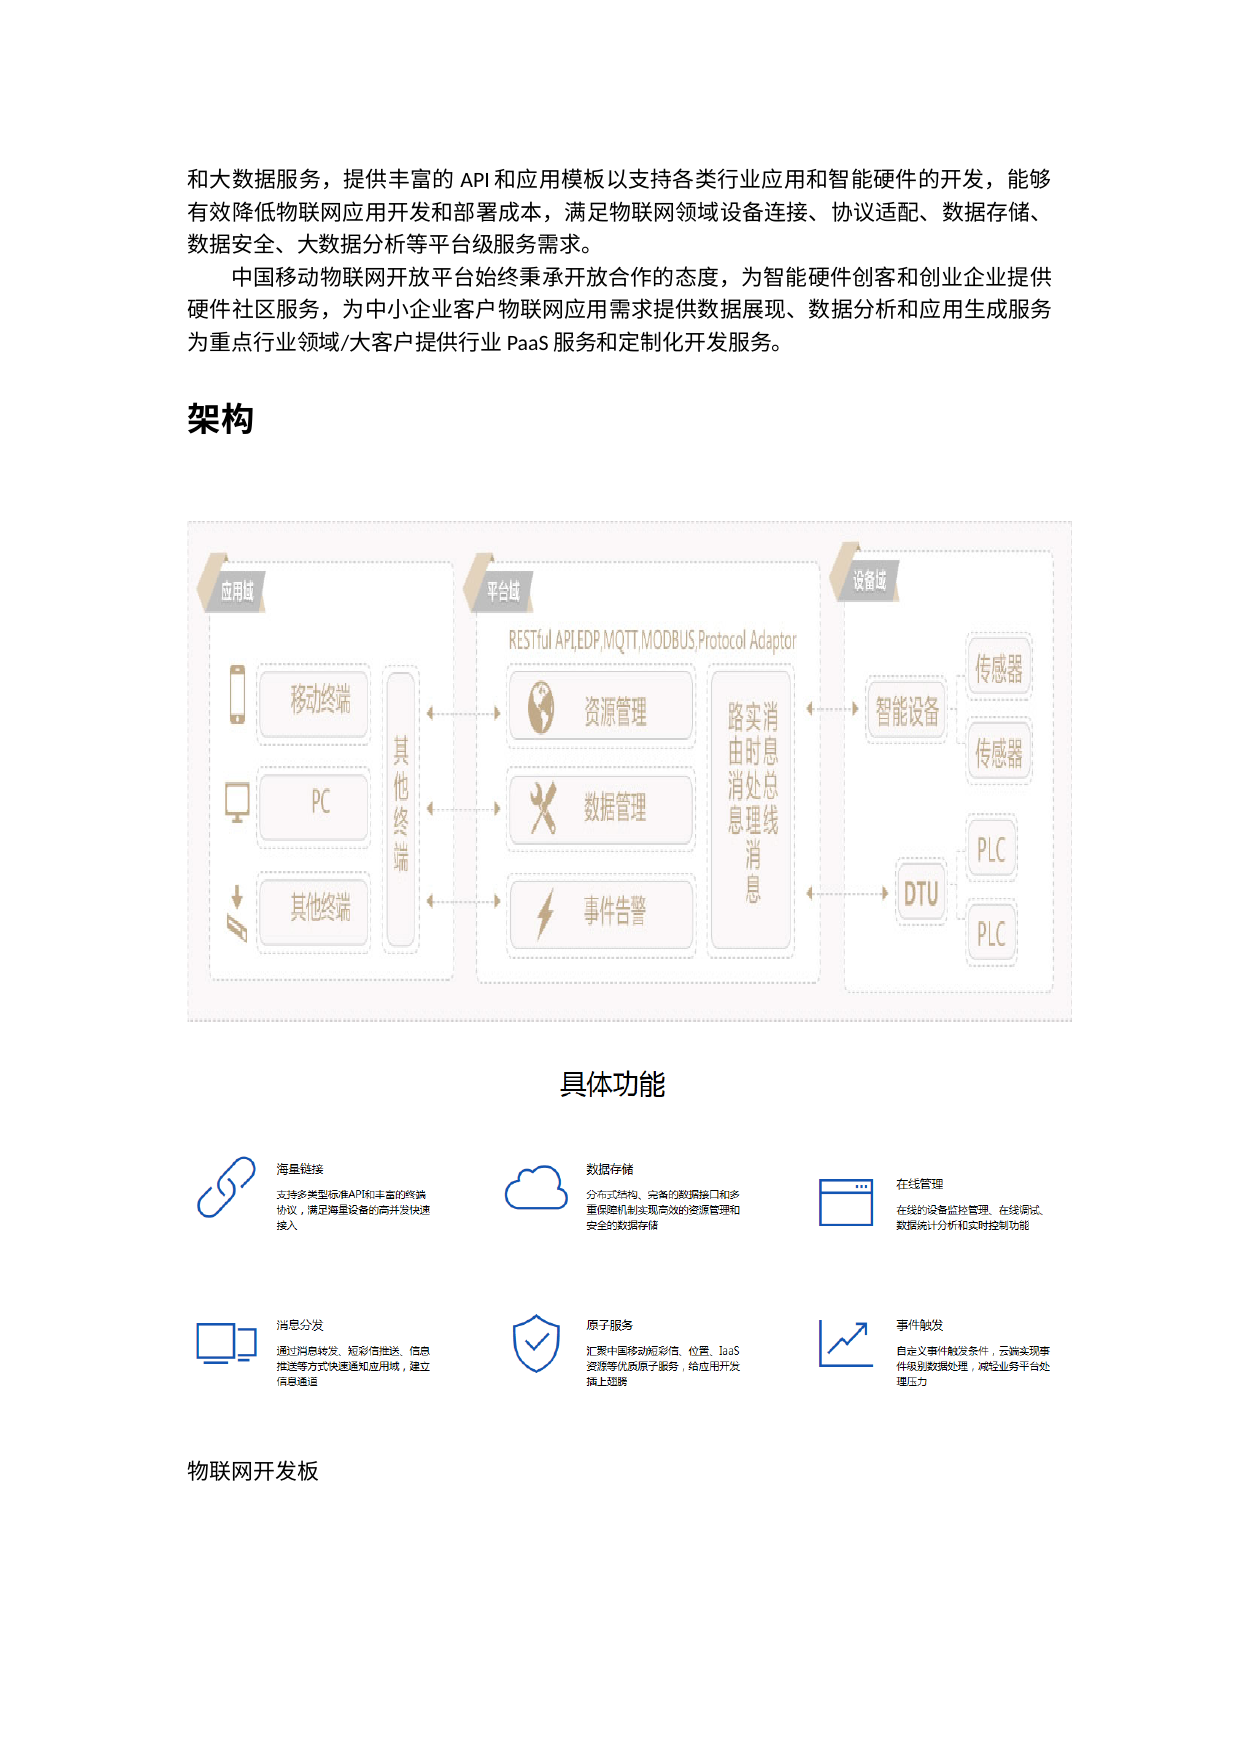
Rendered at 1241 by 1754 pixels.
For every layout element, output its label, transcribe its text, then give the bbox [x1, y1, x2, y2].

text 中国移动物联网开放平台始终秉承开放合作的态度，为智能硬件创客和创业企业提供硬件社区服务，为中小企业客户物联网应用需求提供数据展现、数据分析和应用生成服务，为重点行业领域/大客户提供行业PaaS服务和定制化开发服务。 [187, 259, 1053, 357]
picture [187, 1031, 1072, 1450]
picture [187, 521, 1072, 1022]
text 物联网开发板 [187, 1454, 1053, 1486]
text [187, 162, 1053, 259]
subtitle 架构 [187, 384, 1053, 449]
